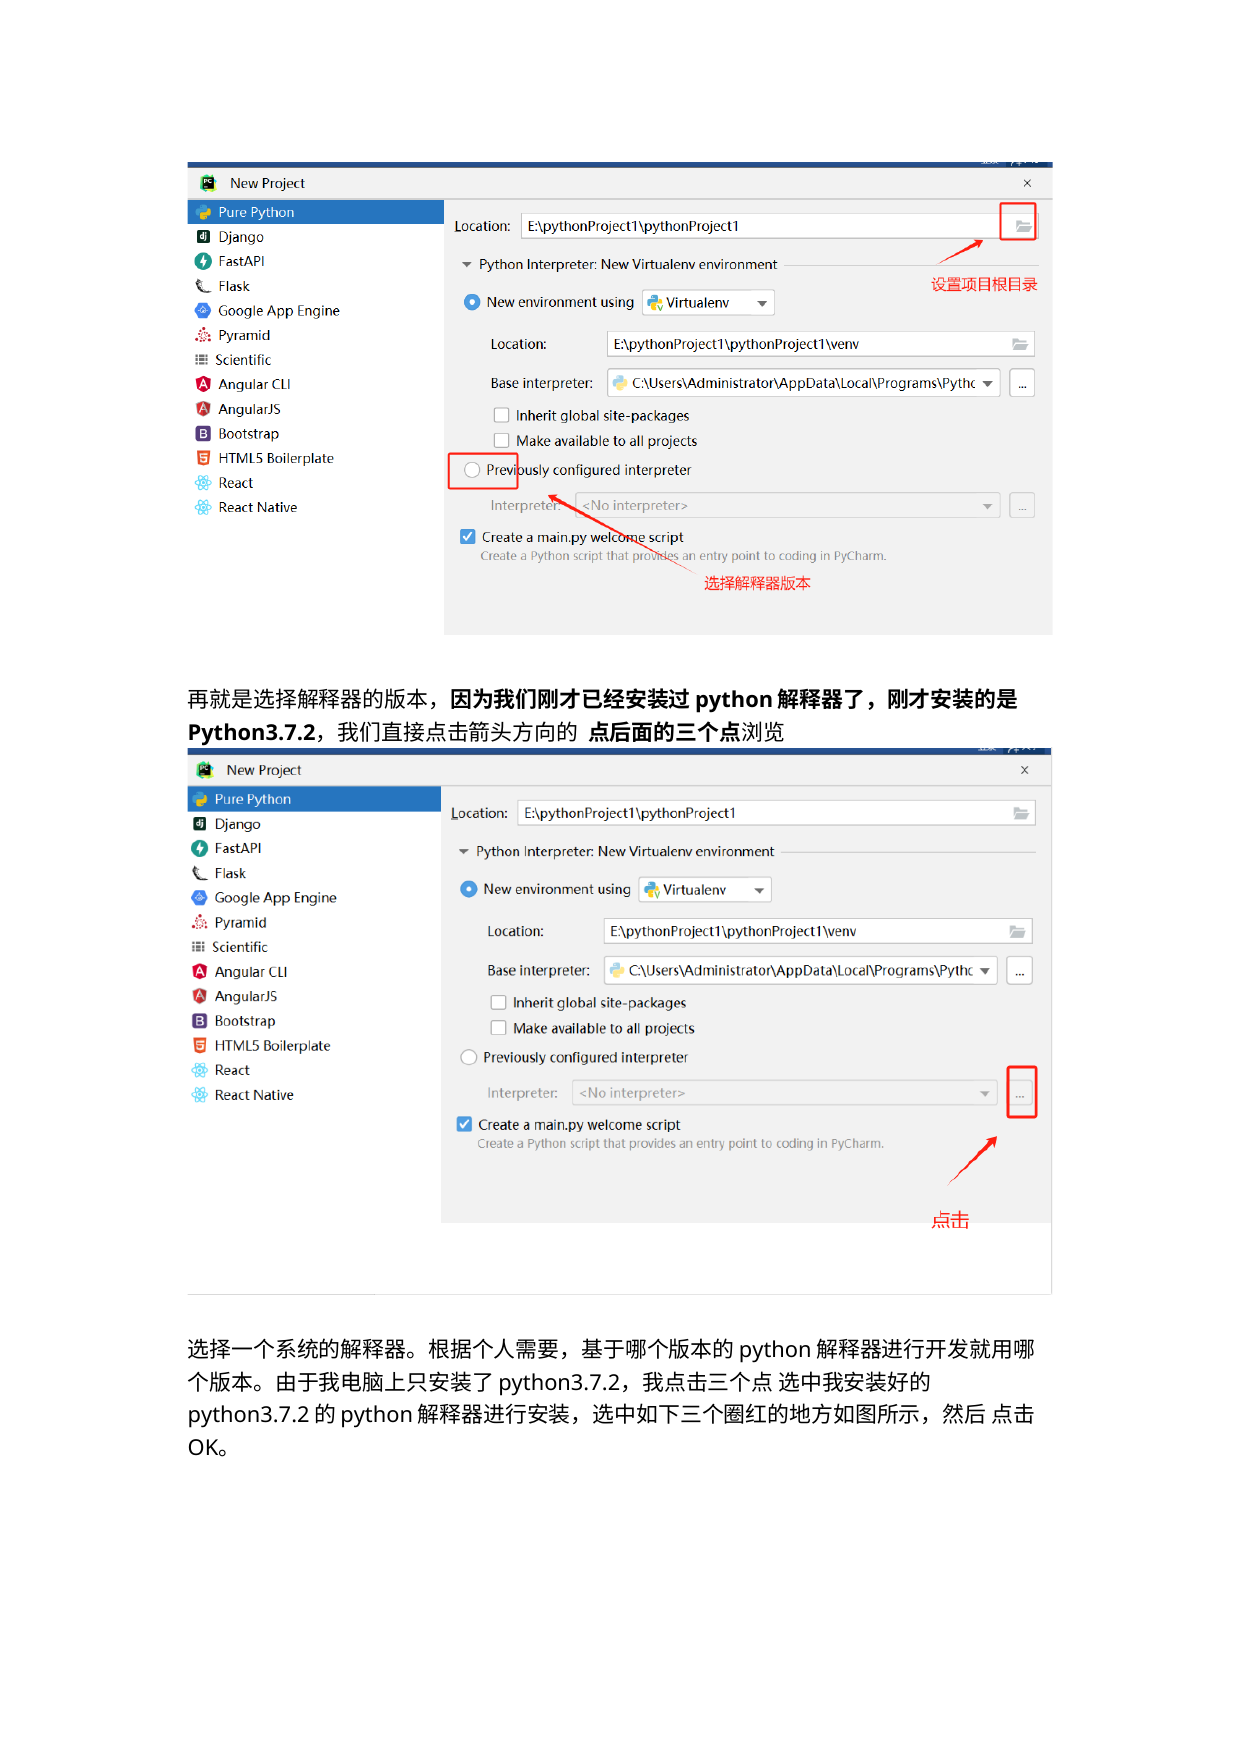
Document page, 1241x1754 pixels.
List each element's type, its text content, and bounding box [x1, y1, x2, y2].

picture [187, 162, 1053, 635]
text 选择一个系统的解释器。根据个人需要，基于哪个版本的python解释器进行开发就用哪个版本。由于我电脑上只安装了python3.7.2，我点击三个点 选中我安装好的python3.7.2的python解释器进行安装，选中如下三个圈红的地方如图所示，然后 点击OK。 [187, 1332, 1053, 1462]
picture [187, 747, 1053, 1295]
text 再就是选择解释器的版本，因为我们刚才已经安装过python解释器了，刚才安装的是Python3.7.2，我们直接点击箭头方向的 点后面的三个点浏览 [187, 682, 1053, 747]
